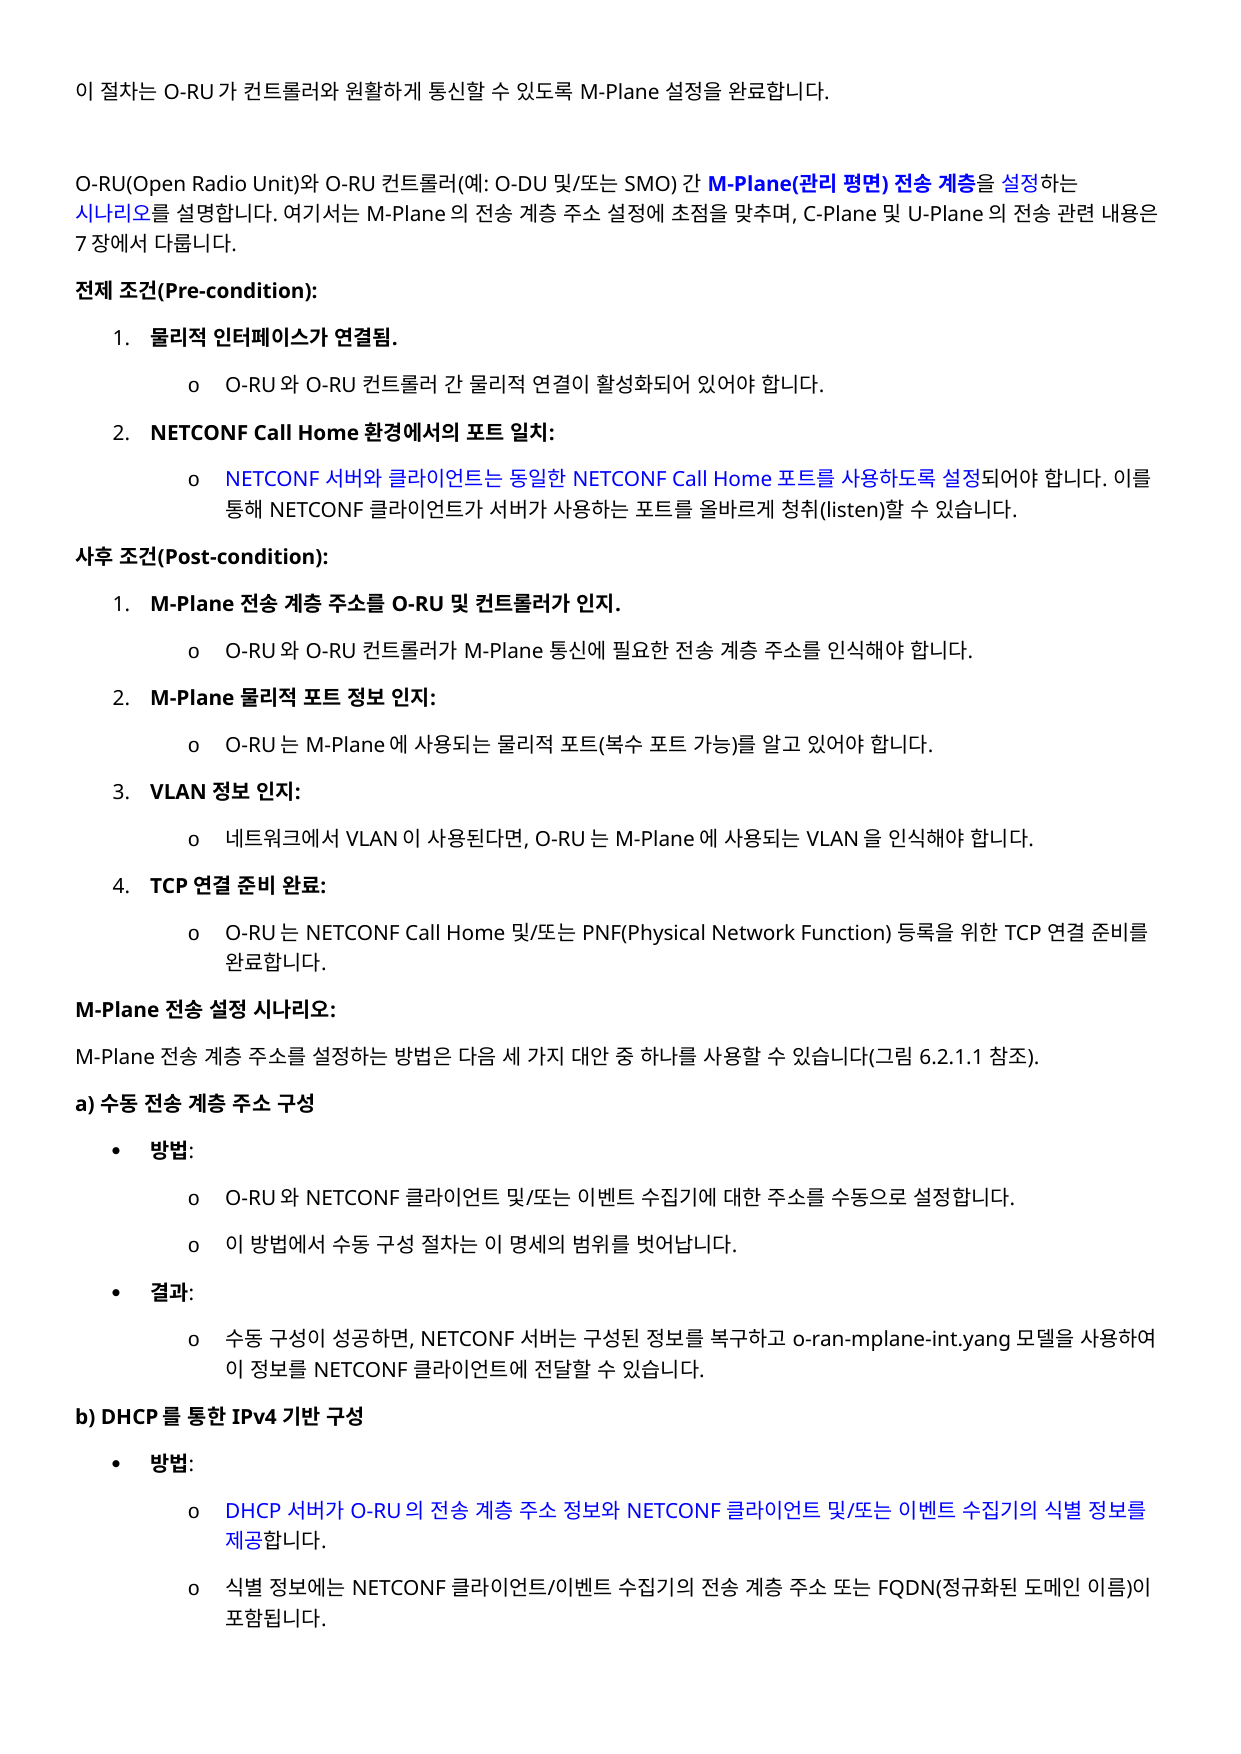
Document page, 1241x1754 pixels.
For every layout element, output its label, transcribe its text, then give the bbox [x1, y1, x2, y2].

list TCP 연결 준비 완료: [112, 869, 1165, 899]
text 이 절차는 O-RU가 컨트롤러와 원활하게 통신할 수 있도록 M-Plane 설정을 완료합니다. [75, 75, 1165, 105]
list 이 방법에서 수동 구성 절차는 이 명세의 범위를 벗어납니다. [187, 1229, 1165, 1259]
list 물리적 인터페이스가 연결됨. [112, 322, 1165, 352]
list O-RU는 M-Plane에 사용되는 물리적 포트(복수 포트 가능)를 알고 있어야 합니다. [187, 728, 1165, 758]
list 방법: [112, 1134, 1165, 1165]
text 전제 조건(Pre-condition): [75, 275, 1165, 305]
list M-Plane 물리적 포트 정보 인지: [112, 681, 1165, 711]
text M-Plane 전송 계층 주소를 설정하는 방법은 다음 세 가지 대안 중 하나를 사용할 수 있습니다(그림 6.2.1.1 참조). [75, 1041, 1165, 1071]
list 네트워크에서 VLAN이 사용된다면, O-RU는 M-Plane에 사용되는 VLAN을 인식해야 합니다. [187, 822, 1165, 853]
list O-RU와 O-RU 컨트롤러 간 물리적 연결이 활성화되어 있어야 합니다. [187, 369, 1165, 399]
list NETCONF Call Home 환경에서의 포트 일치: [112, 416, 1165, 446]
list DHCP 서버가 O-RU의 전송 계층 주소 정보와 NETCONF 클라이언트 및/또는 이벤트 수집기의 식별 정보를 제공합니다. [187, 1494, 1165, 1555]
list O-RU와 O-RU 컨트롤러가 M-Plane 통신에 필요한 전송 계층 주소를 인식해야 합니다. [187, 634, 1165, 664]
list VLAN 정보 인지: [112, 775, 1165, 806]
text O-RU(Open Radio Unit)와 O-RU 컨트롤러(예: O-DU 및/또는 SMO) 간 M-Plane(관리 평면) 전송 계층을 설정하는 시나리오를 설명합니다. 여기서는 M-Plane의 전송 계층 주소 설정에 초점을 맞추며, C-Plane 및 U-Plane의 전송 관련 내용은 7장에서 다룹니다. [75, 167, 1165, 258]
list O-RU와 NETCONF 클라이언트 및/또는 이벤트 수집기에 대한 주소를 수동으로 설정합니다. [187, 1182, 1165, 1212]
list 방법: [112, 1447, 1165, 1477]
text M-Plane 전송 설정 시나리오: [75, 994, 1165, 1024]
list 식별 정보에는 NETCONF 클라이언트/이벤트 수집기의 전송 계층 주소 또는 FQDN(정규화된 도메인 이름)이 포함됩니다. [187, 1571, 1165, 1632]
text 사후 조건(Post-condition): [75, 540, 1165, 570]
list 수동 구성이 성공하면, NETCONF 서버는 구성된 정보를 복구하고 o-ran-mplane-int.yang 모델을 사용하여 이 정보를 NETCONF 클라이언트에 전달할 수 있습니다. [187, 1323, 1165, 1383]
list M-Plane 전송 계층 주소를 O-RU 및 컨트롤러가 인지. [112, 587, 1165, 617]
text a) 수동 전송 계층 주소 구성 [75, 1088, 1165, 1118]
list O-RU는 NETCONF Call Home 및/또는 PNF(Physical Network Function) 등록을 위한 TCP 연결 준비를 완료합니다. [187, 916, 1165, 977]
text b) DHCP를 통한 IPv4 기반 구성 [75, 1400, 1165, 1430]
list 결과: [112, 1276, 1165, 1306]
list NETCONF 서버와 클라이언트는 동일한 NETCONF Call Home 포트를 사용하도록 설정되어야 합니다. 이를 통해 NETCONF 클라이언트가 서버가 사용하는 포트를 올바르게 청취(listen)할 수 있습니다. [187, 463, 1165, 523]
